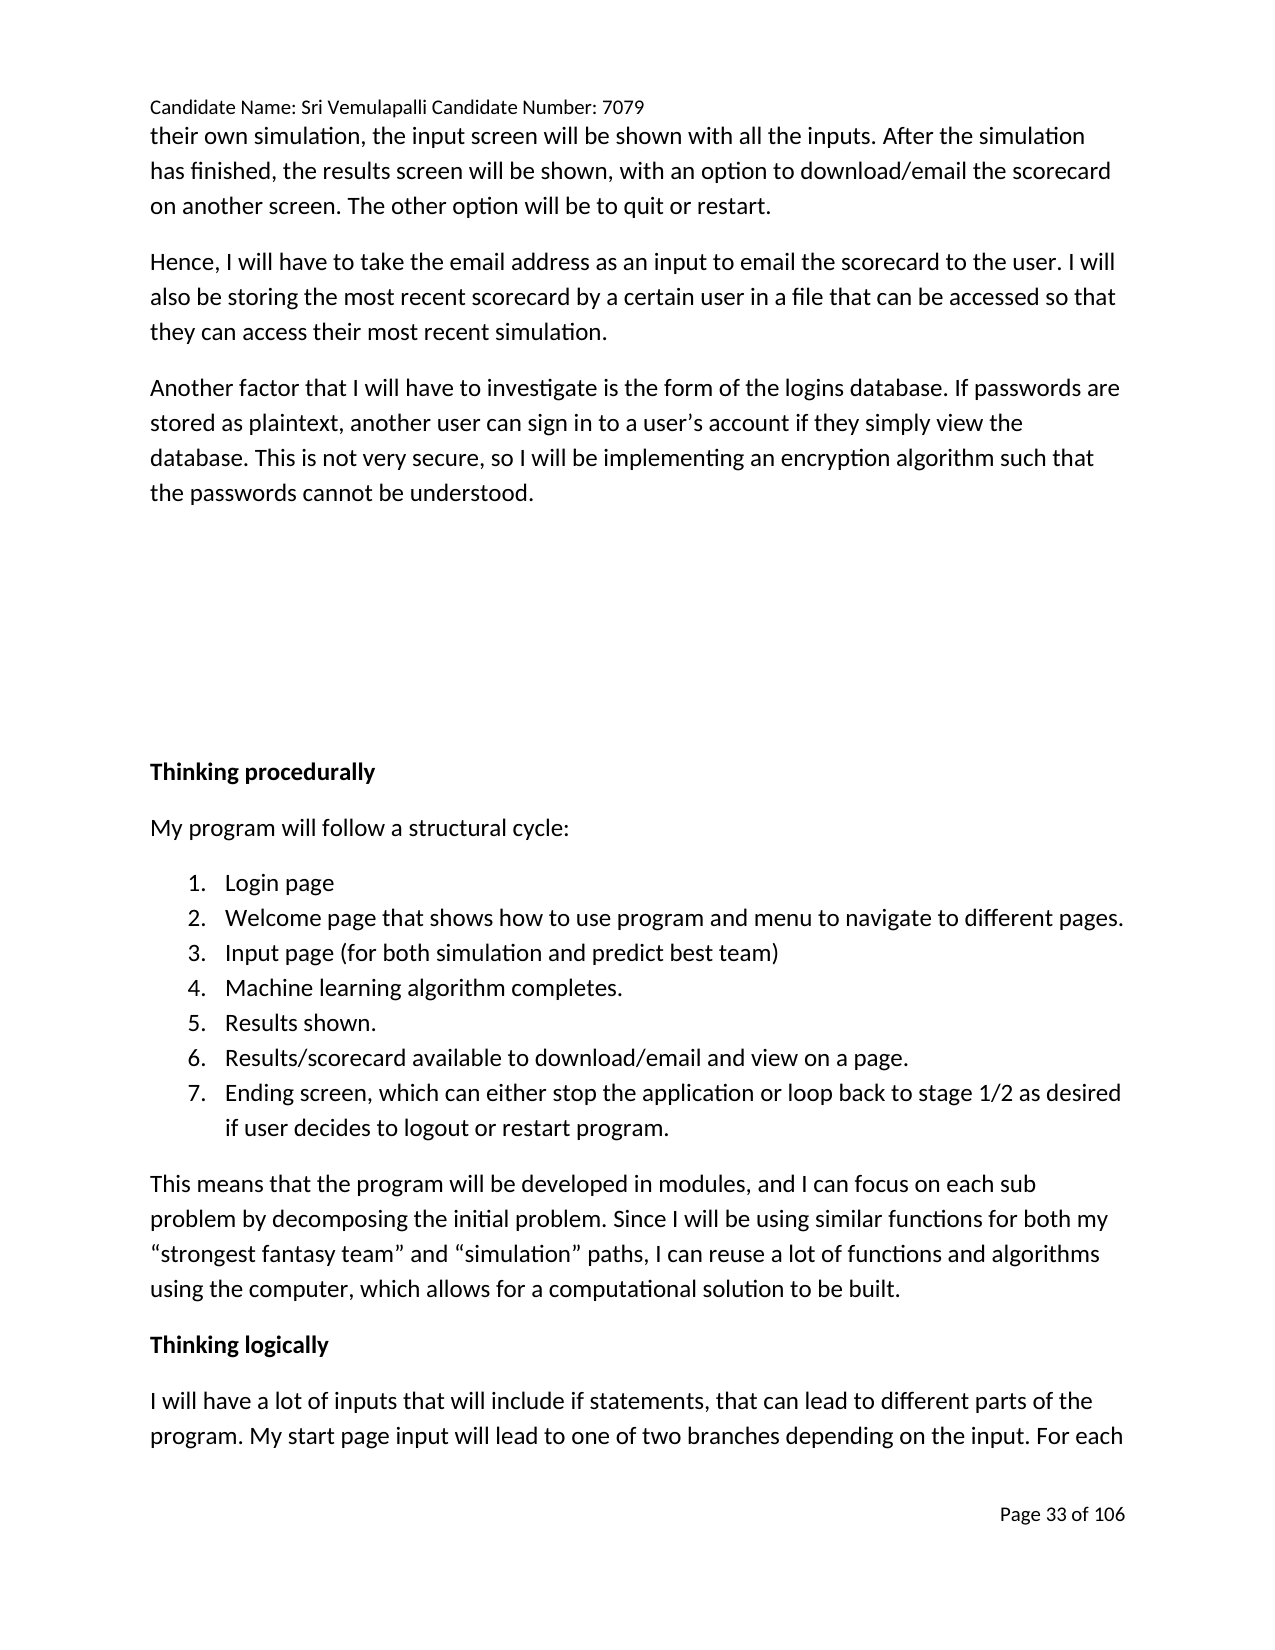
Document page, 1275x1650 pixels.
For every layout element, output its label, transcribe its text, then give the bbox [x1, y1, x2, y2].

text My program will follow a structural cycle: [150, 812, 1125, 842]
list Results shown. [187, 1007, 1125, 1038]
text Hence, I will have to take the email address as an input to email the scorecard to the user. I will also be storing the most recent scorecard by a certain user in a file that can be accessed so that they can access their most recent simulation. [150, 246, 1125, 346]
list Login page [187, 867, 1125, 898]
text Thinking procedurally [150, 756, 1125, 786]
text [150, 120, 1125, 221]
list Welcome page that shows how to use program and menu to navigate to different pages. [187, 902, 1125, 933]
text Thinking logically [150, 1329, 1125, 1360]
text This means that the program will be developed in modules, and I can focus on each sub problem by decomposing the initial problem. Since I will be using similar functions for both my “strongest fantasy team” and “simulation” paths, I can reuse a lot of functions and algorithms using the computer, which allows for a computational solution to be built. [150, 1168, 1125, 1304]
text Another factor that I will have to investigate is the form of the logins database. If passwords are stored as plaintext, another user can sign in to a user’s account if they simply view the database. This is not very secure, so I will be implementing an encryption algorithm such that the passwords cannot be understood. [150, 372, 1125, 507]
list Input page (for both simulation and predict best team) [187, 937, 1125, 968]
list Results/scorecard available to download/email and view on a page. [187, 1042, 1125, 1073]
list Ending screen, which can either stop the application or loop back to stage 1/2 as desired if user decides to logout or restart program. [187, 1077, 1125, 1143]
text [150, 1385, 1125, 1451]
list Machine learning algorithm completes. [187, 972, 1125, 1003]
